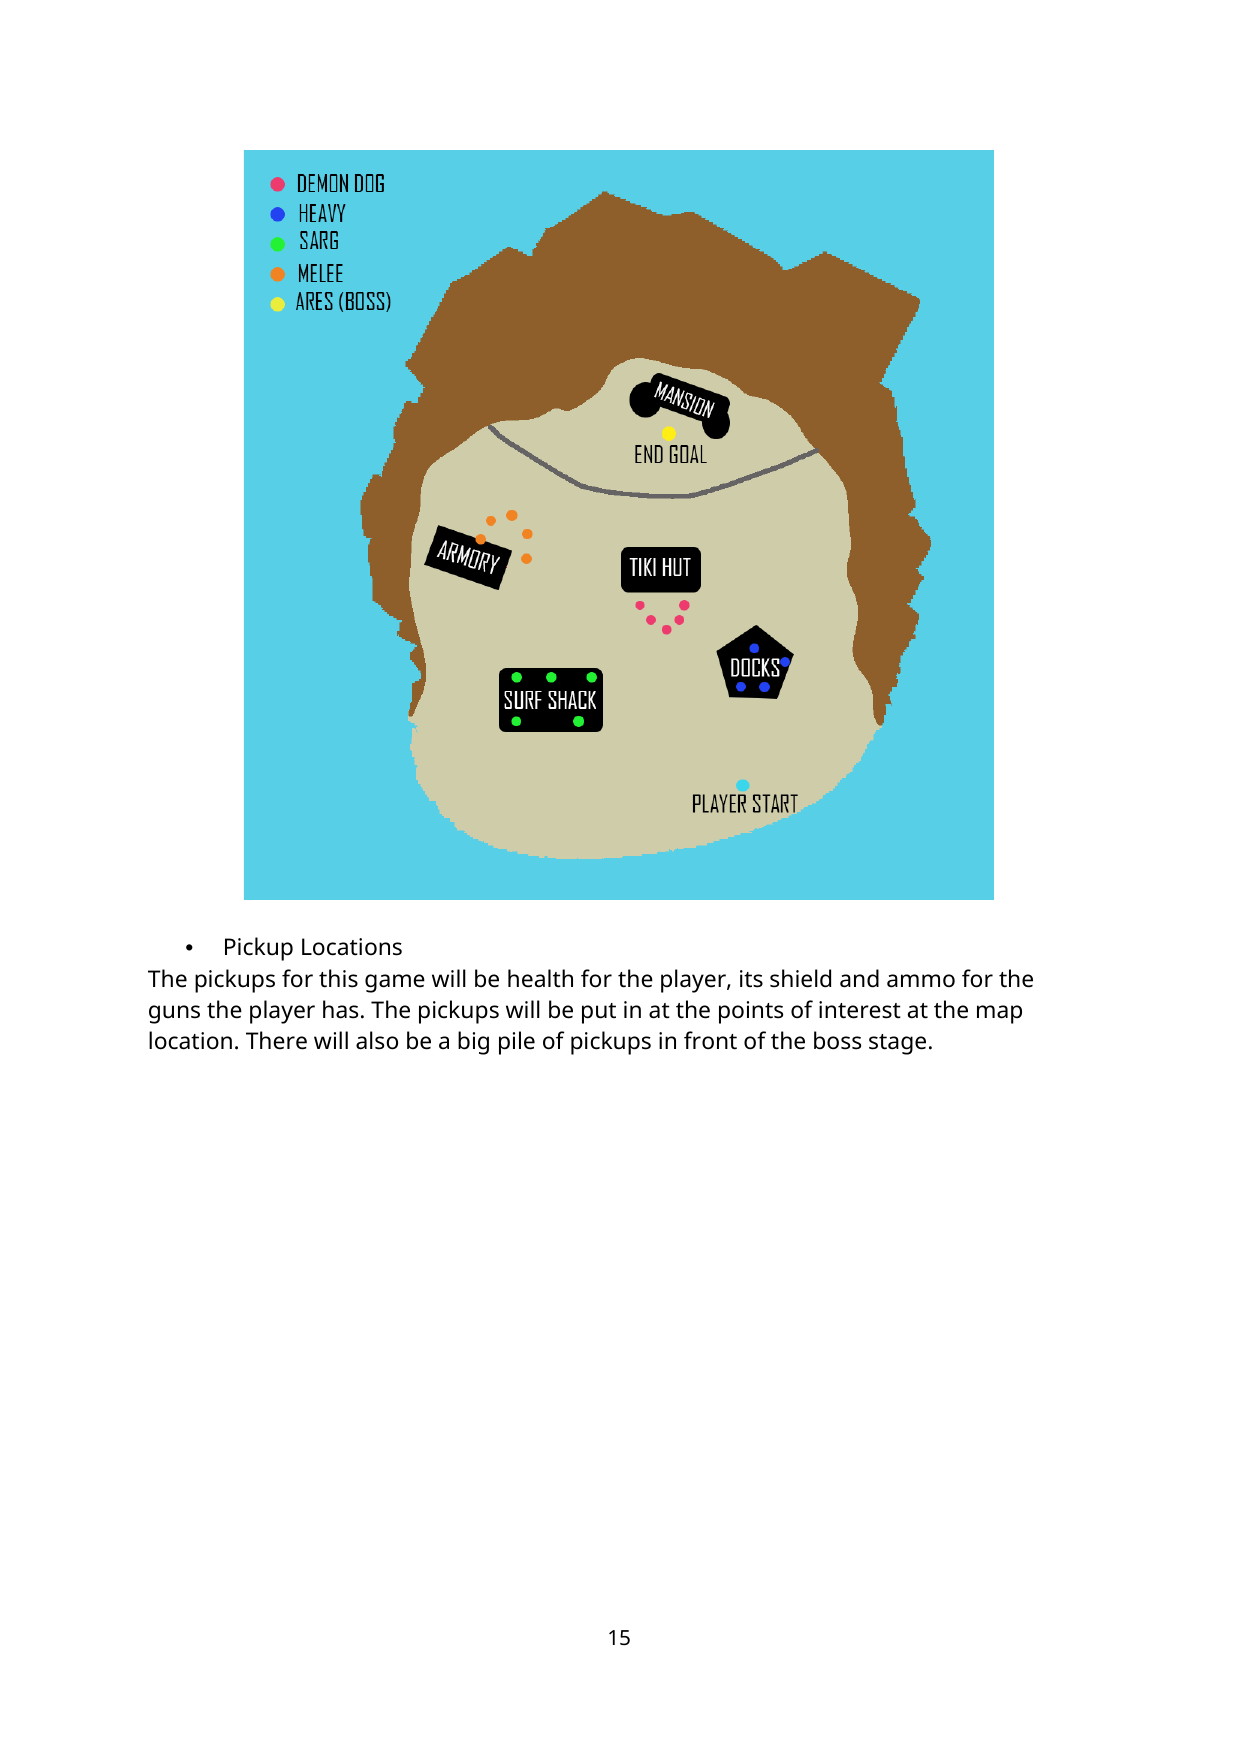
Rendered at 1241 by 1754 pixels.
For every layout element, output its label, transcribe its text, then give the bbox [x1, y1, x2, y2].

list Pickup Locations [185, 931, 1090, 962]
text The pickups for this game will be health for the player, its shield and ammo for the guns the player has. The pickups will be put in at the points of interest at the map location. There will also be a big pile of pickups in front of the boss stage. [148, 962, 1090, 1056]
